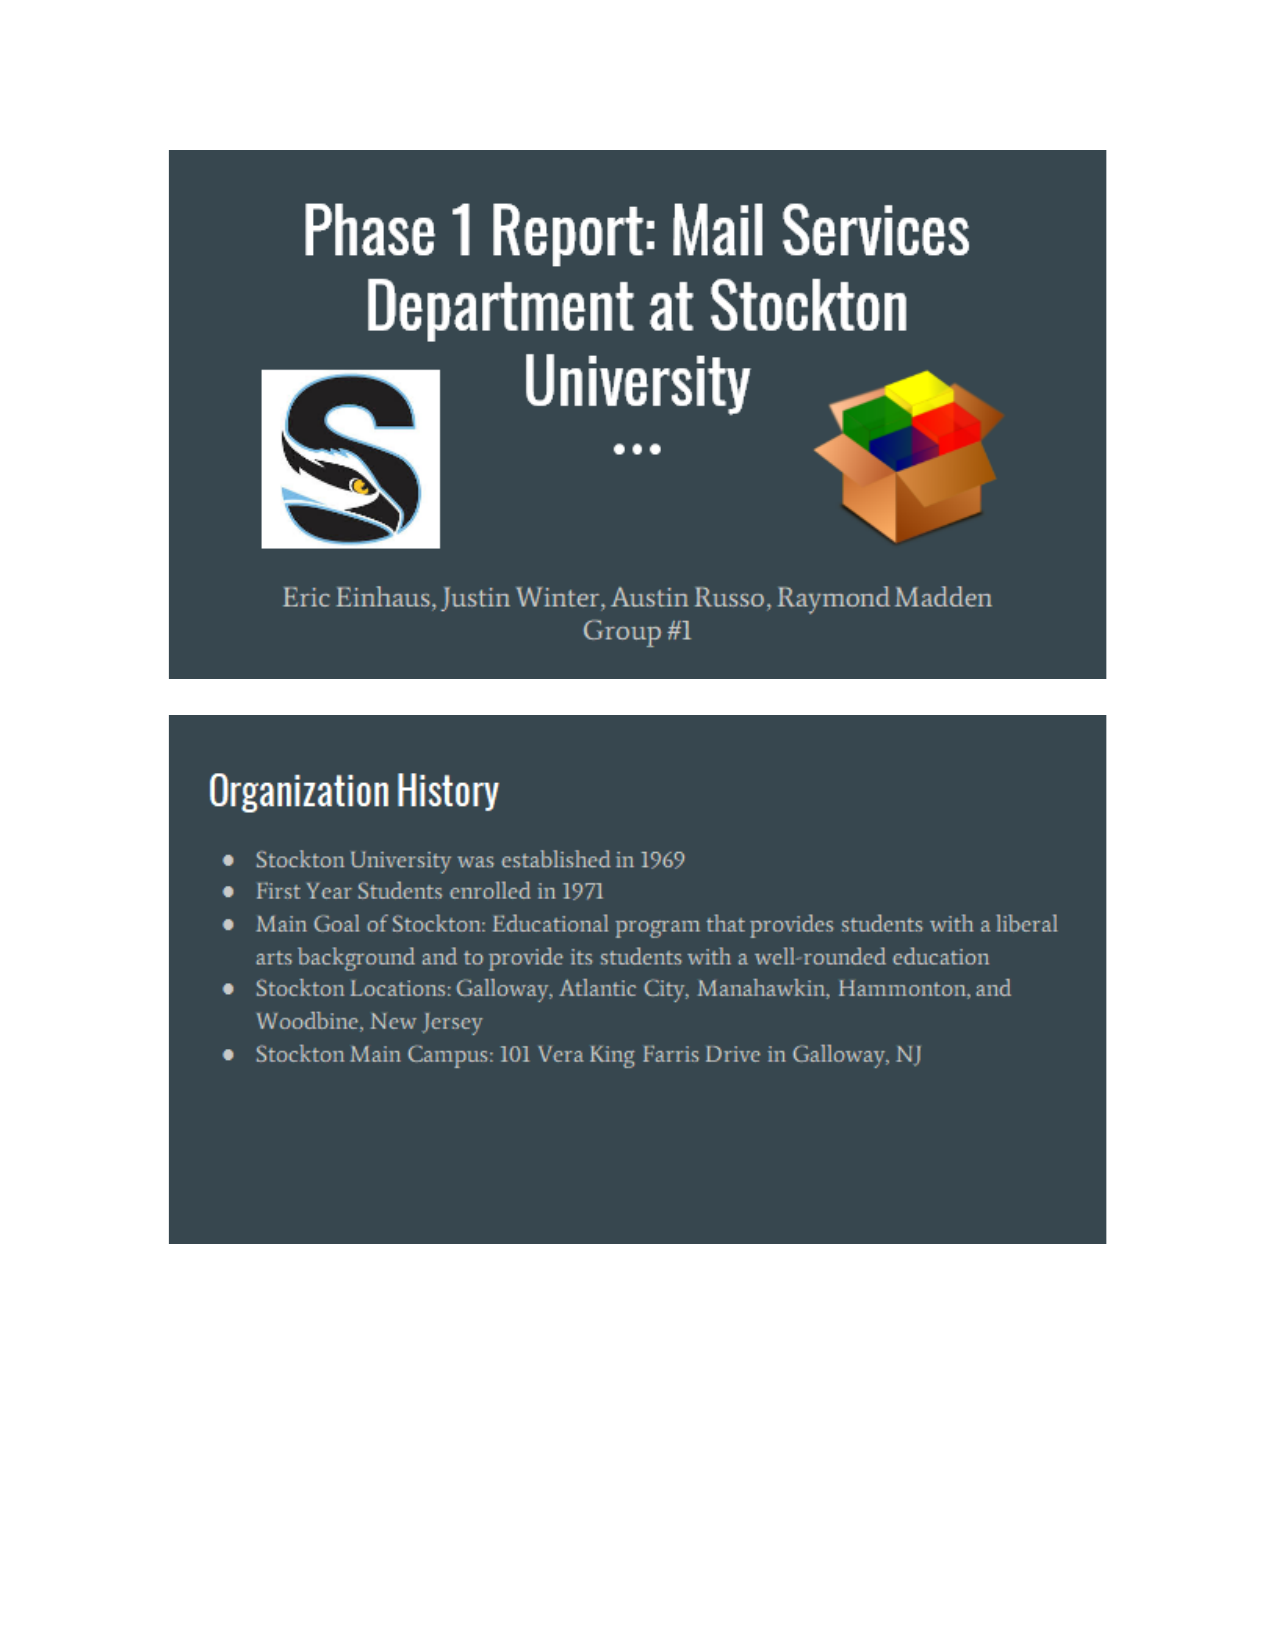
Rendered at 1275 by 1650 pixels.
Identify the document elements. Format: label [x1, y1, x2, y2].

picture [168, 150, 1107, 679]
picture [168, 715, 1107, 1244]
